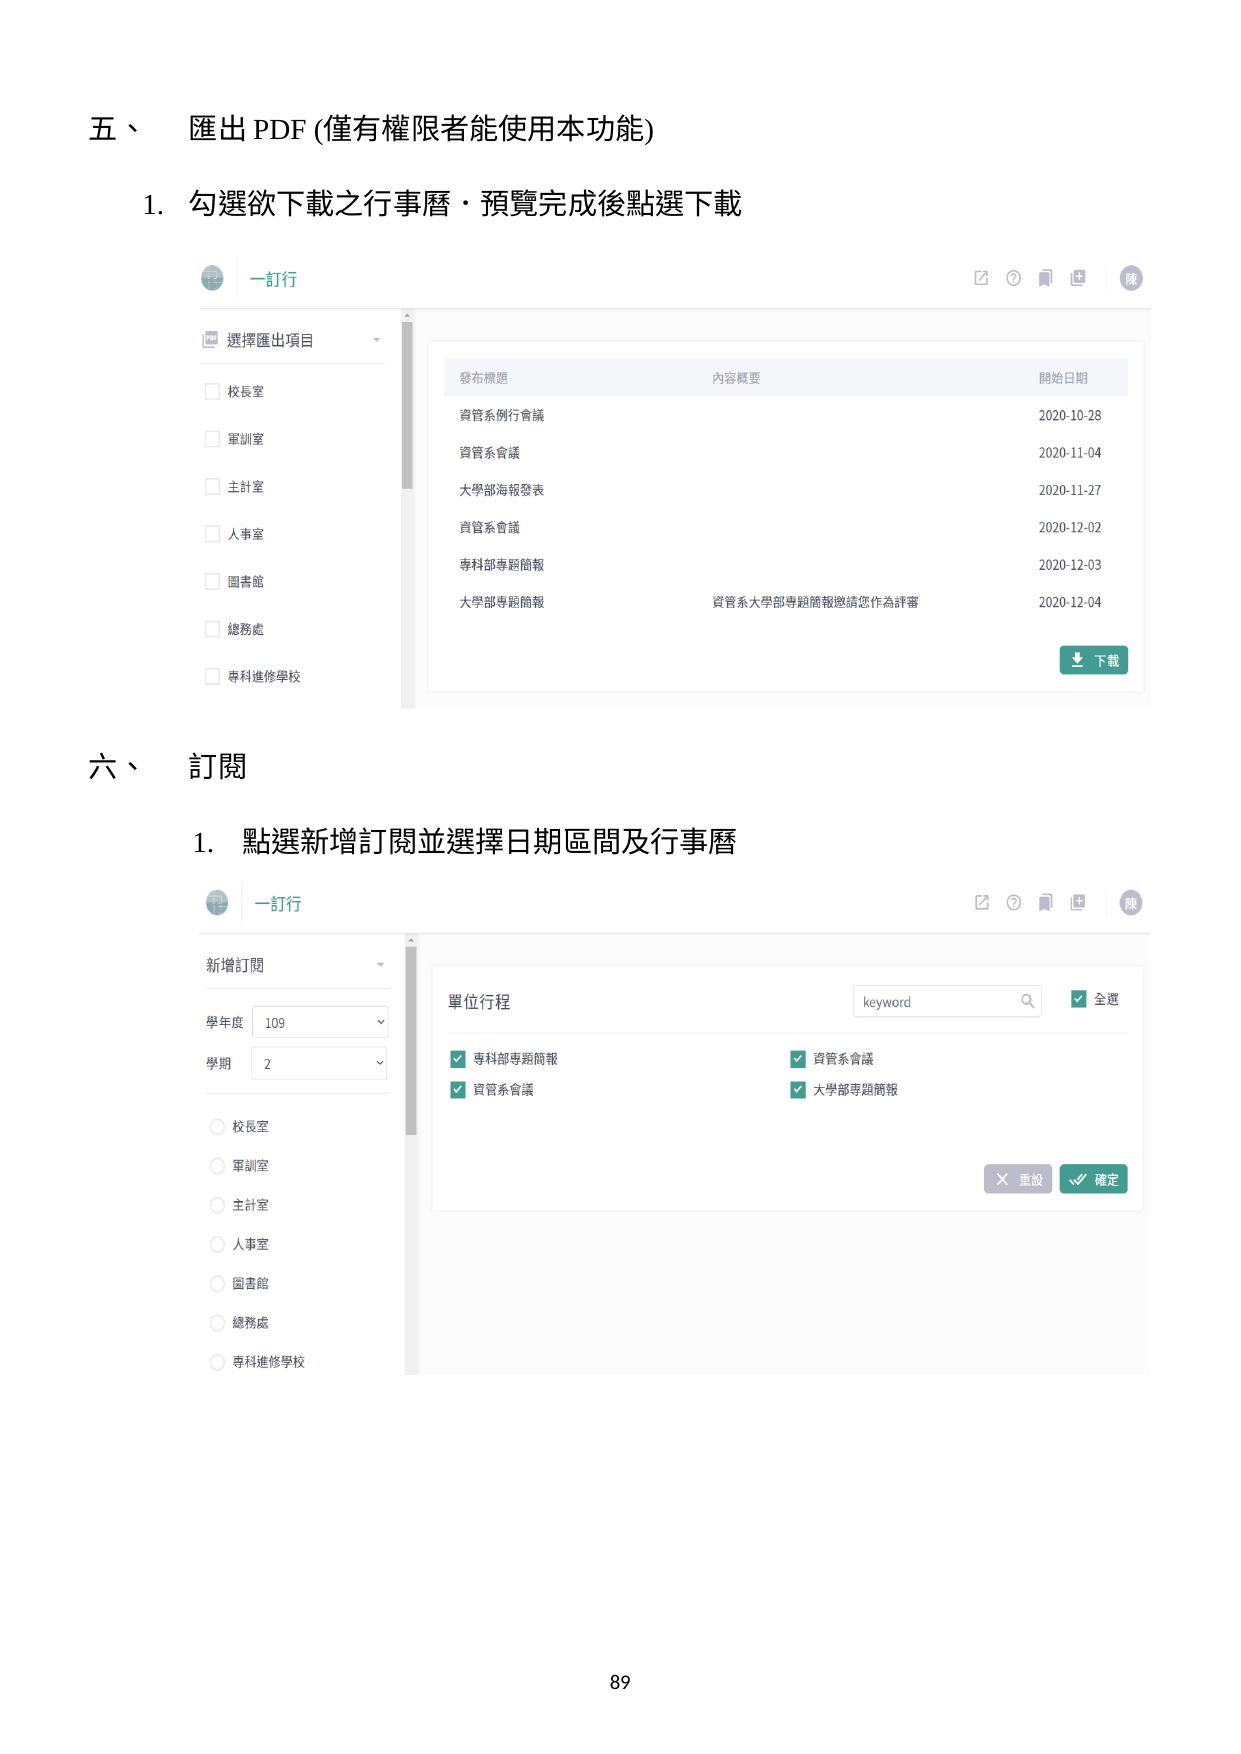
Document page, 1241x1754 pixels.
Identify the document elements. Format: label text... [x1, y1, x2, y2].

list 匯出PDF (僅有權限者能使用本功能) [89, 89, 1152, 164]
list 勾選欲下載之行事曆．預覽完成後點選下載 [139, 164, 1152, 239]
picture [198, 881, 1151, 1375]
picture [199, 256, 1152, 709]
list 點選新增訂閱並選擇日期區間及行事曆 [192, 802, 1152, 877]
